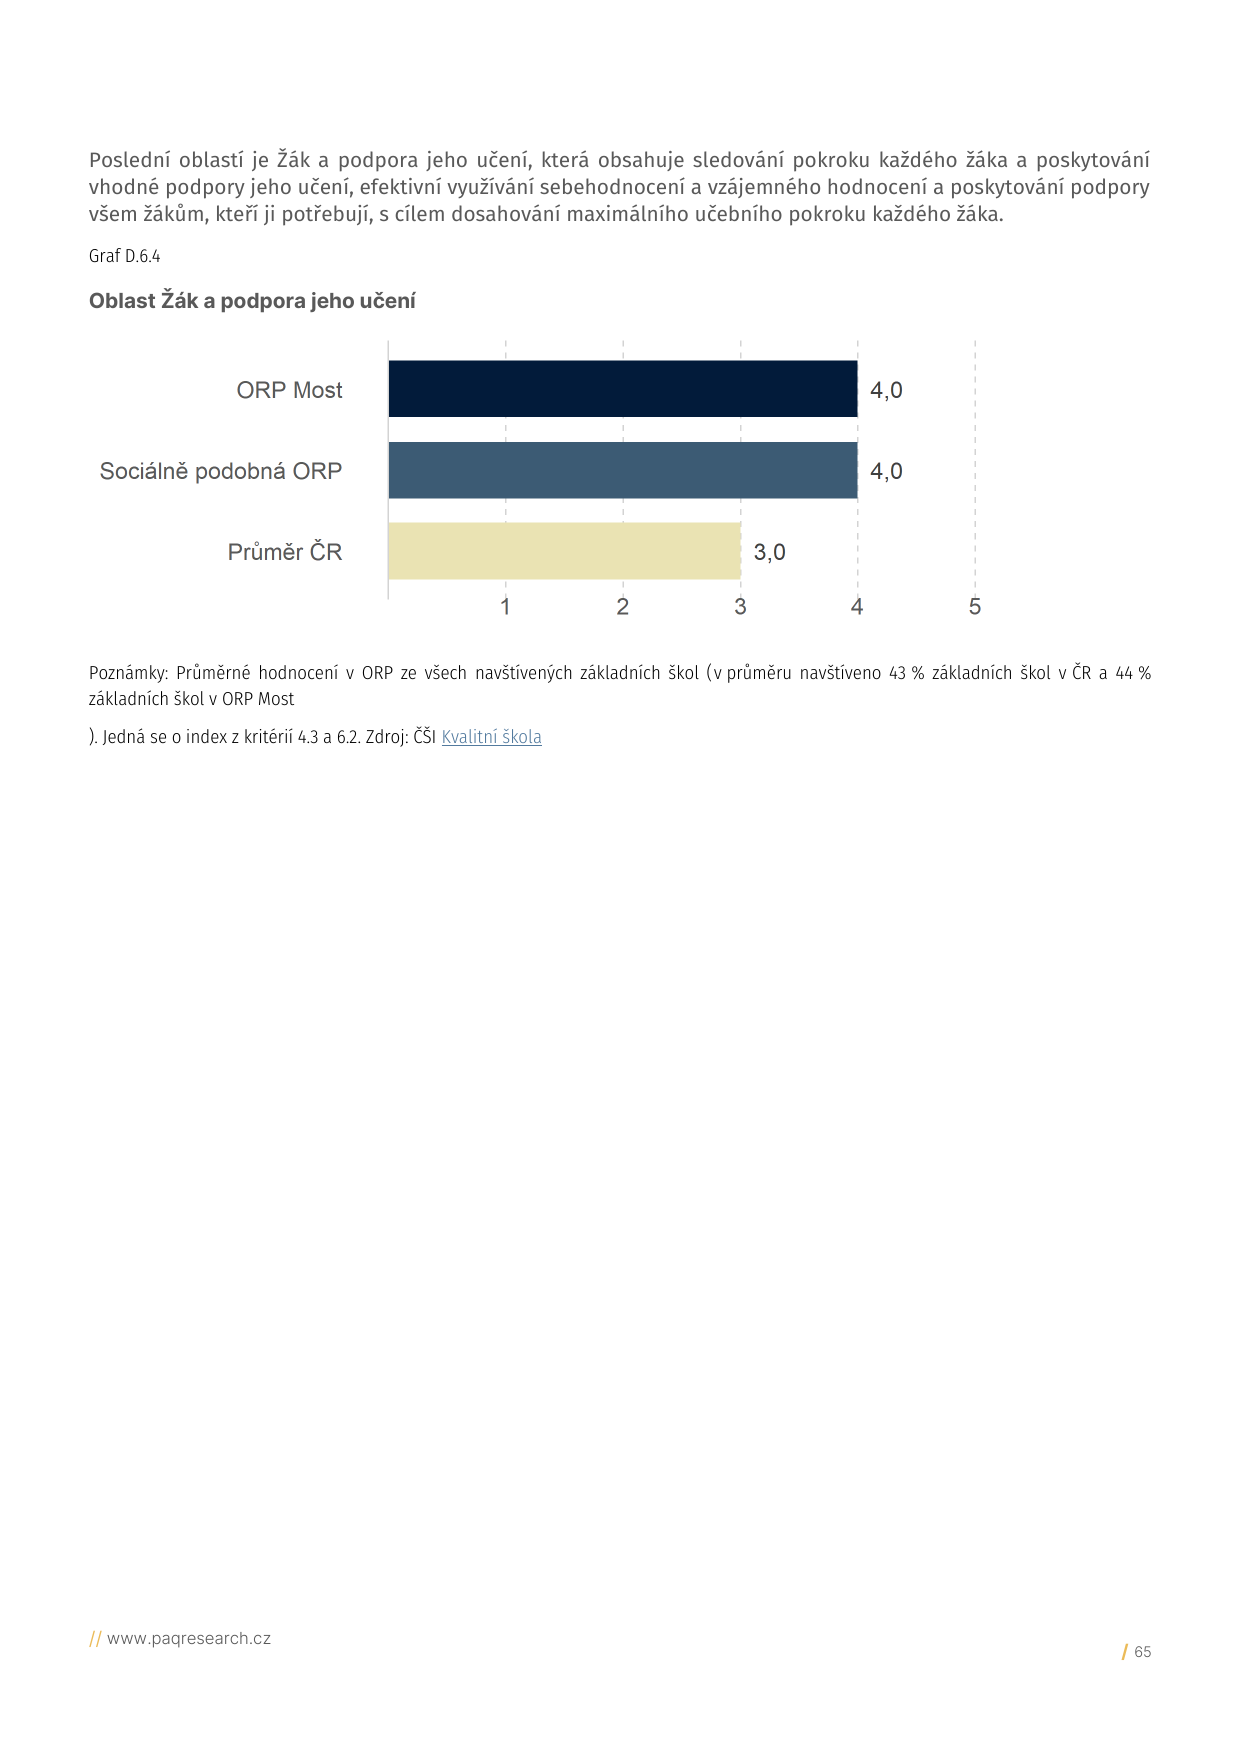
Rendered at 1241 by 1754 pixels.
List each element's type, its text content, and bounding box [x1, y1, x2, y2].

text Poslední oblastí je Žák a podpora jeho učení, která obsahuje sledování pokroku každého žáka a poskytování vhodné podpory jeho učení, efektivní využívání sebehodnocení a vzájemného hodnocení a poskytování podpory všem žákům, kteří ji potřebují, s cílem dosahování maximálního učebního pokroku každého žáka. [89, 148, 1152, 227]
text Oblast Žák a podpora jeho učení [89, 284, 1152, 314]
text Graf D.6.4 [89, 245, 1152, 268]
text Poznámky: Průměrné hodnocení v ORP ze všech navštívených základních škol (v průměru navštíveno 43 % základních škol v ČR a 44 % základních škol v ORP Most [89, 662, 1152, 710]
text ). Jedná se o index z kritérií 4.3 a 6.2. Zdroj: ČŠI Kvalitní škola [89, 726, 1152, 749]
picture [88, 313, 1139, 646]
